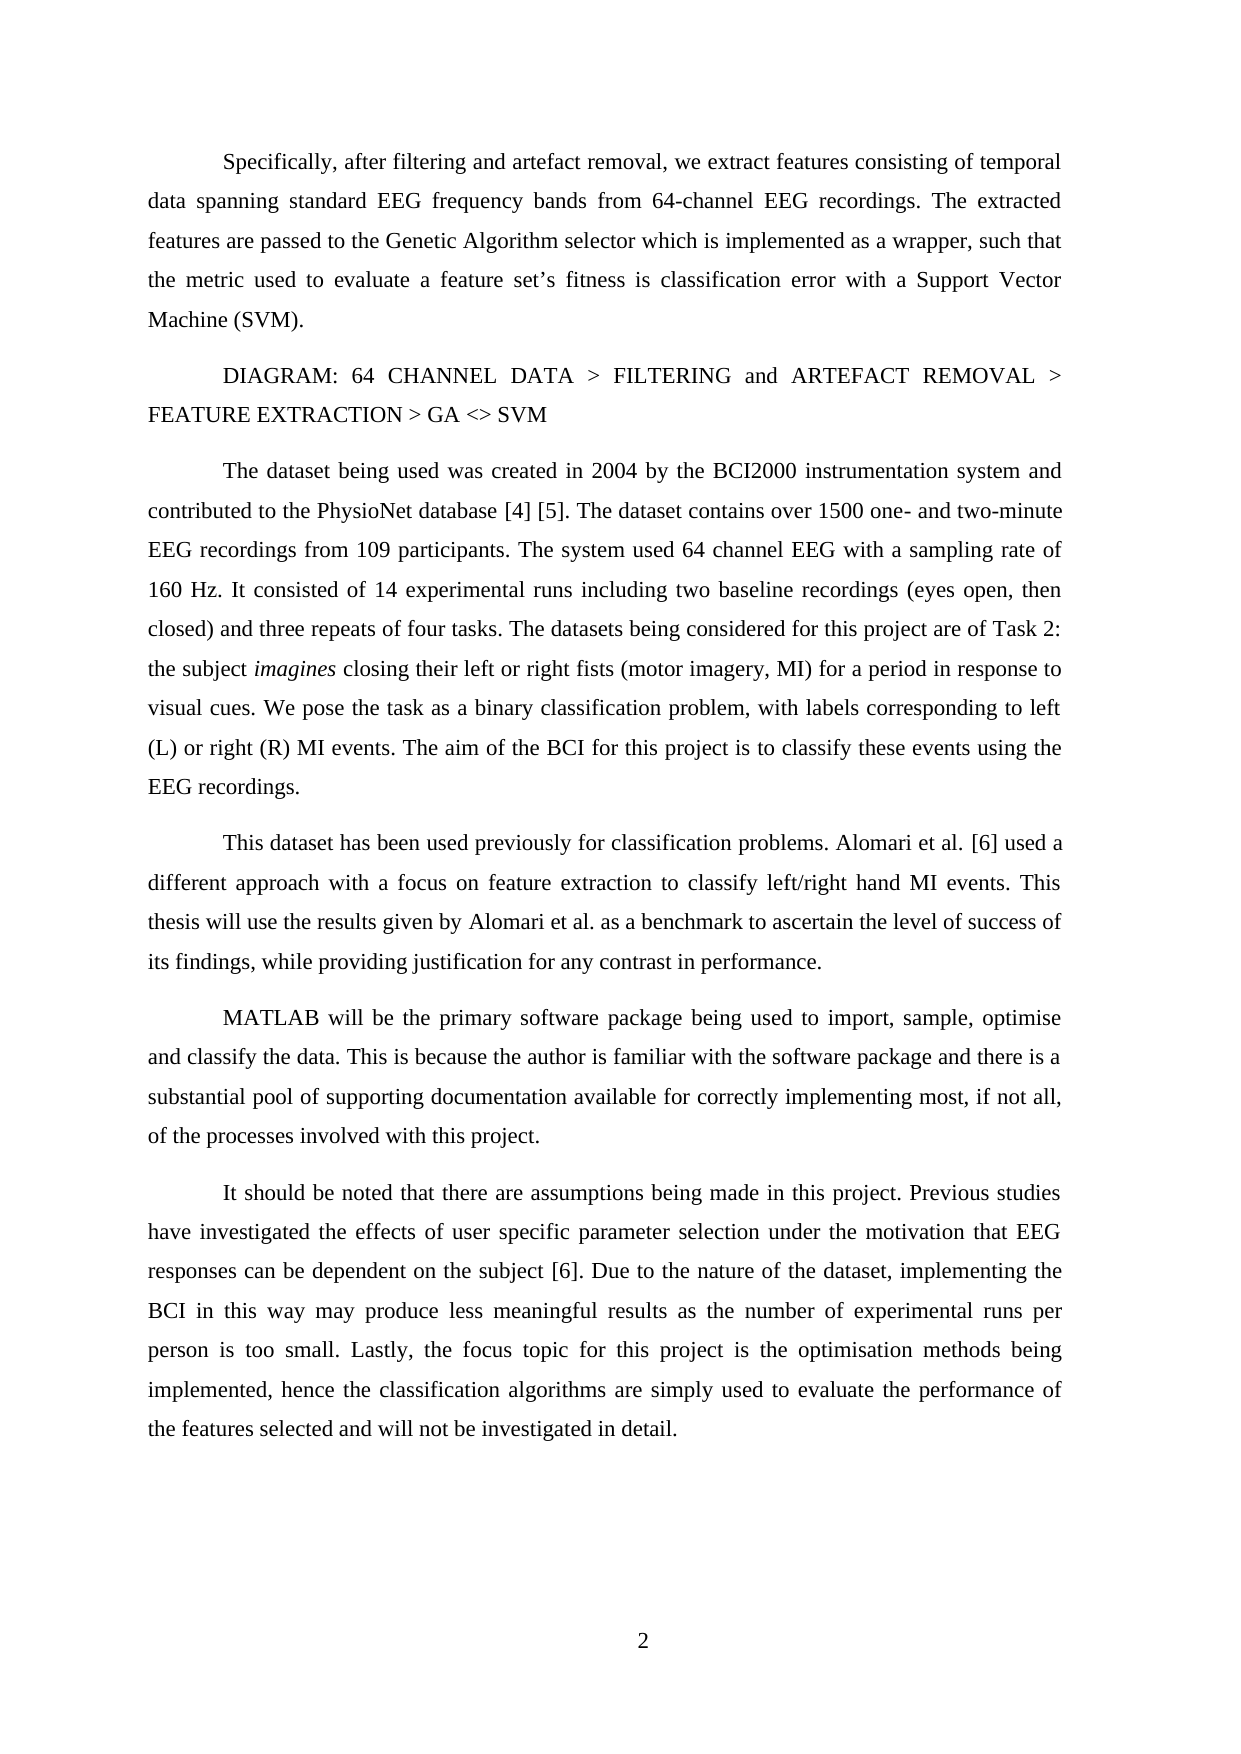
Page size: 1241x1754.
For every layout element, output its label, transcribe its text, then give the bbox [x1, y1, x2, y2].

text DIAGRAM: 64 CHANNEL DATA > FILTERING and ARTEFACT REMOVAL > FEATURE EXTRACTION > GA <> SVM [148, 362, 1063, 428]
text Specifically, after filtering and artefact removal, we extract features consisting of temporal data spanning standard EEG frequency bands from 64-channel EEG recordings. The extracted features are passed to the Genetic Algorithm selector which is implemented as a wrapper, such that the metric used to evaluate a feature set’s fitness is classification error with a Support Vector Machine (SVM). [148, 148, 1063, 332]
text This dataset has been used previously for classification problems. Alomari et al. used a different approach with a focus on feature extraction to classify left/right hand MI events. This thesis will use the results given by Alomari et al. as a benchmark to ascertain the level of success of its findings, while providing justification for any contrast in performance. [148, 829, 1063, 974]
text It should be noted that there are assumptions being made in this project. Previous studies have investigated the effects of user specific parameter selection under the motivation that EEG responses can be dependent on the subject. Due to the nature of the dataset, implementing the BCI in this way may produce less meaningful results as the number of experimental runs per person is too small. Lastly, the focus topic for this project is the optimisation methods being implemented, hence the classification algorithms are simply used to evaluate the performance of the features selected and will not be investigated in detail. [148, 1178, 1063, 1442]
text MATLAB will be the primary software package being used to import, sample, optimise and classify the data. This is because the author is familiar with the software package and there is a substantial pool of supporting documentation available for correctly implementing most, if not all, of the processes involved with this project. [148, 1004, 1063, 1149]
text The dataset being used was created in 2004 by the BCI2000 instrumentation system and contributed to the PhysioNet database . The dataset contains over 1500 one- and two-minute EEG recordings from 109 participants. The system used 64 channel EEG with a sampling rate of 160 Hz. It consisted of 14 experimental runs including two baseline recordings (eyes open, then closed) and three repeats of four tasks. The datasets being considered for this project are of Task 2: the subject imagines closing their left or right fists (motor imagery, MI) for a period in response to visual cues. We pose the task as a binary classification problem, with labels corresponding to left (L) or right (R) MI events. The aim of the BCI for this project is to classify these events using the EEG recordings. [148, 457, 1063, 799]
